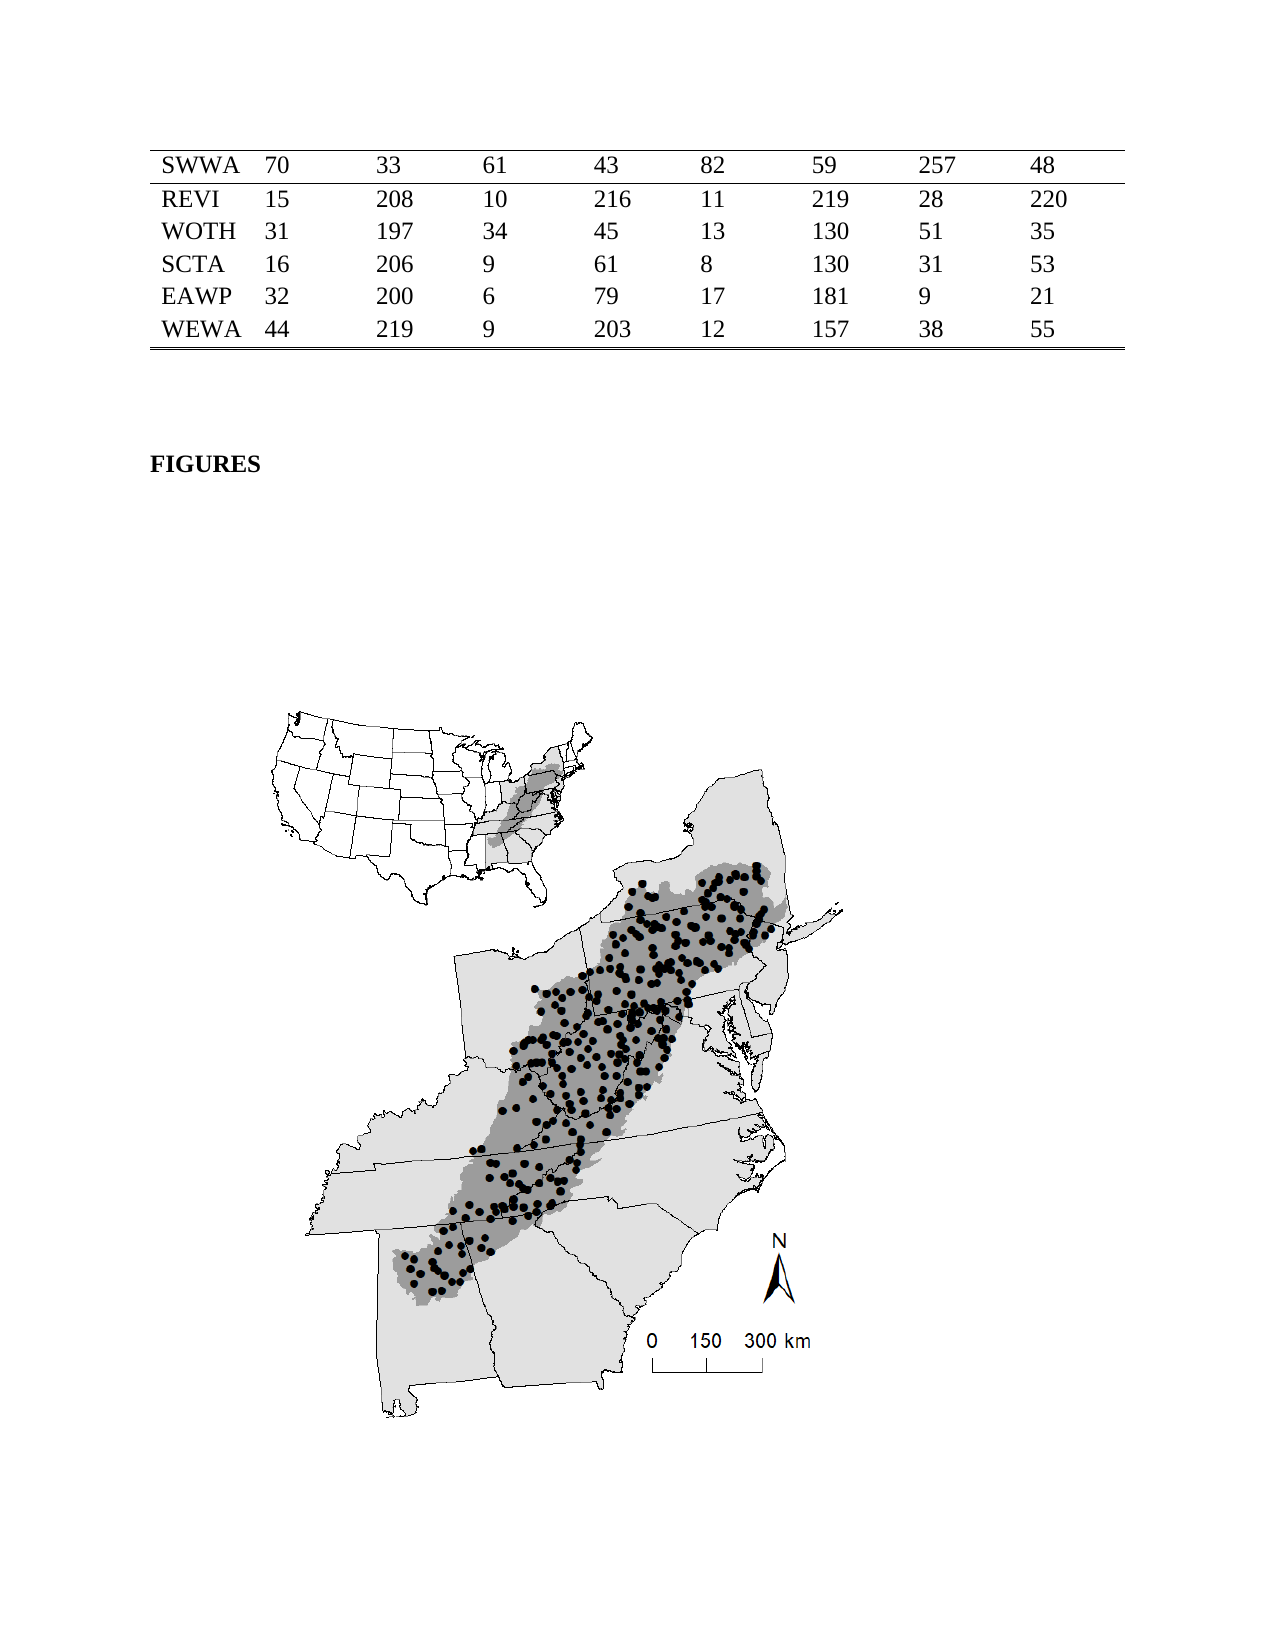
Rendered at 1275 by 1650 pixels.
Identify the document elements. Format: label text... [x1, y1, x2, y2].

table_cell 17 [689, 281, 800, 314]
table_cell 38 [907, 314, 1018, 347]
table_cell 35 [1019, 216, 1125, 249]
table_cell 181 [800, 281, 907, 314]
table_cell 8 [689, 249, 800, 281]
table_cell 197 [365, 216, 471, 249]
table_cell 48 [1019, 151, 1125, 183]
table_cell 53 [1019, 249, 1125, 281]
table_cell 130 [800, 216, 907, 249]
table_cell 219 [800, 184, 907, 216]
table_cell 70 [253, 151, 364, 183]
table_cell 203 [583, 314, 689, 347]
table_cell 33 [365, 151, 471, 183]
table_cell SCTA [150, 249, 253, 281]
table_cell 28 [907, 184, 1018, 216]
table_cell 219 [365, 314, 471, 347]
table_cell 15 [253, 184, 364, 216]
table_cell 34 [471, 216, 582, 249]
table_cell 79 [583, 281, 689, 314]
table_cell 12 [689, 314, 800, 347]
table_cell 10 [471, 184, 582, 216]
table_cell 32 [253, 281, 364, 314]
table_cell WOTH [150, 216, 253, 249]
table_cell 61 [471, 151, 582, 183]
table_cell 6 [471, 281, 582, 314]
table_cell WEWA [150, 314, 253, 347]
table_cell 31 [253, 216, 364, 249]
table_cell 21 [1019, 281, 1125, 314]
table_cell 82 [689, 151, 800, 183]
table_cell 55 [1019, 314, 1125, 347]
table_cell 157 [800, 314, 907, 347]
table_cell 11 [689, 184, 800, 216]
table_cell REVI [150, 184, 253, 216]
text Figures [150, 449, 1125, 478]
table_cell 206 [365, 249, 471, 281]
table_cell 200 [365, 281, 471, 314]
table_cell 45 [583, 216, 689, 249]
table_cell EAWP [150, 281, 253, 314]
table_cell 220 [1019, 184, 1125, 216]
table_cell 31 [907, 249, 1018, 281]
table_cell 43 [583, 151, 689, 183]
table_cell 9 [907, 281, 1018, 314]
table_cell 16 [253, 249, 364, 281]
table_cell 51 [907, 216, 1018, 249]
table_cell 59 [800, 151, 907, 183]
table_cell 208 [365, 184, 471, 216]
table_cell 257 [907, 151, 1018, 183]
picture [150, 548, 901, 1493]
table_cell 9 [471, 314, 582, 347]
table_cell 130 [800, 249, 907, 281]
table_cell 9 [471, 249, 582, 281]
table_cell 216 [583, 184, 689, 216]
table_cell 13 [689, 216, 800, 249]
table_cell 44 [253, 314, 364, 347]
table_cell SWWA [150, 151, 253, 183]
table_cell 61 [583, 249, 689, 281]
